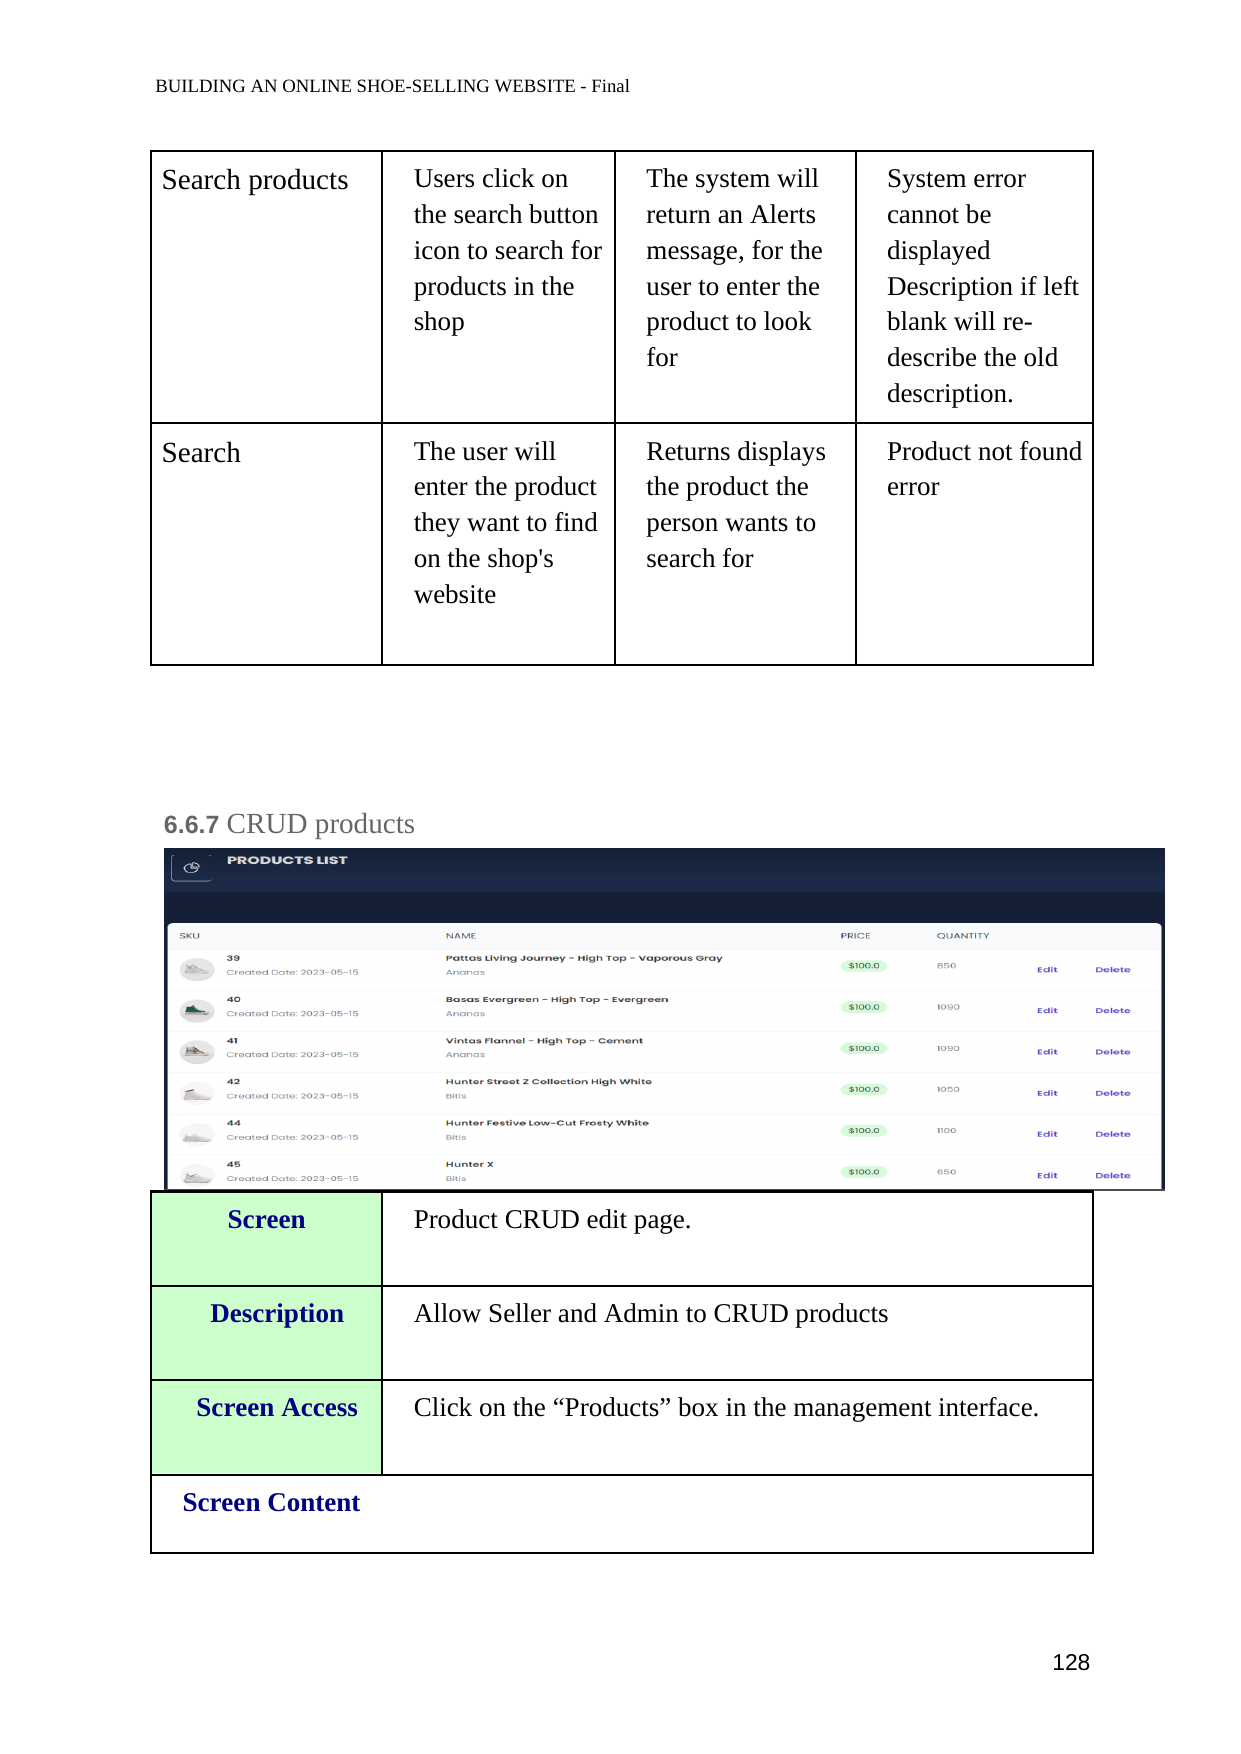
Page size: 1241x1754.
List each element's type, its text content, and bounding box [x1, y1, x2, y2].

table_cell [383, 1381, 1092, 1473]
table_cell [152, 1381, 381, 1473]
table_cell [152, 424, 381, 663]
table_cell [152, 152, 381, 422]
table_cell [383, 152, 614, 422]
picture [164, 848, 1165, 1191]
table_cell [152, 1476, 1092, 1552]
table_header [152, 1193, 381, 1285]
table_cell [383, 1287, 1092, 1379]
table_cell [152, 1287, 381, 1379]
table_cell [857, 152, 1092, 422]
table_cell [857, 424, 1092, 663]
subtitle 6.6.7 CRUD products [150, 806, 1090, 840]
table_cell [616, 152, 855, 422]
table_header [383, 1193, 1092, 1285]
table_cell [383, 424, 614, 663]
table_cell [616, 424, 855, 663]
